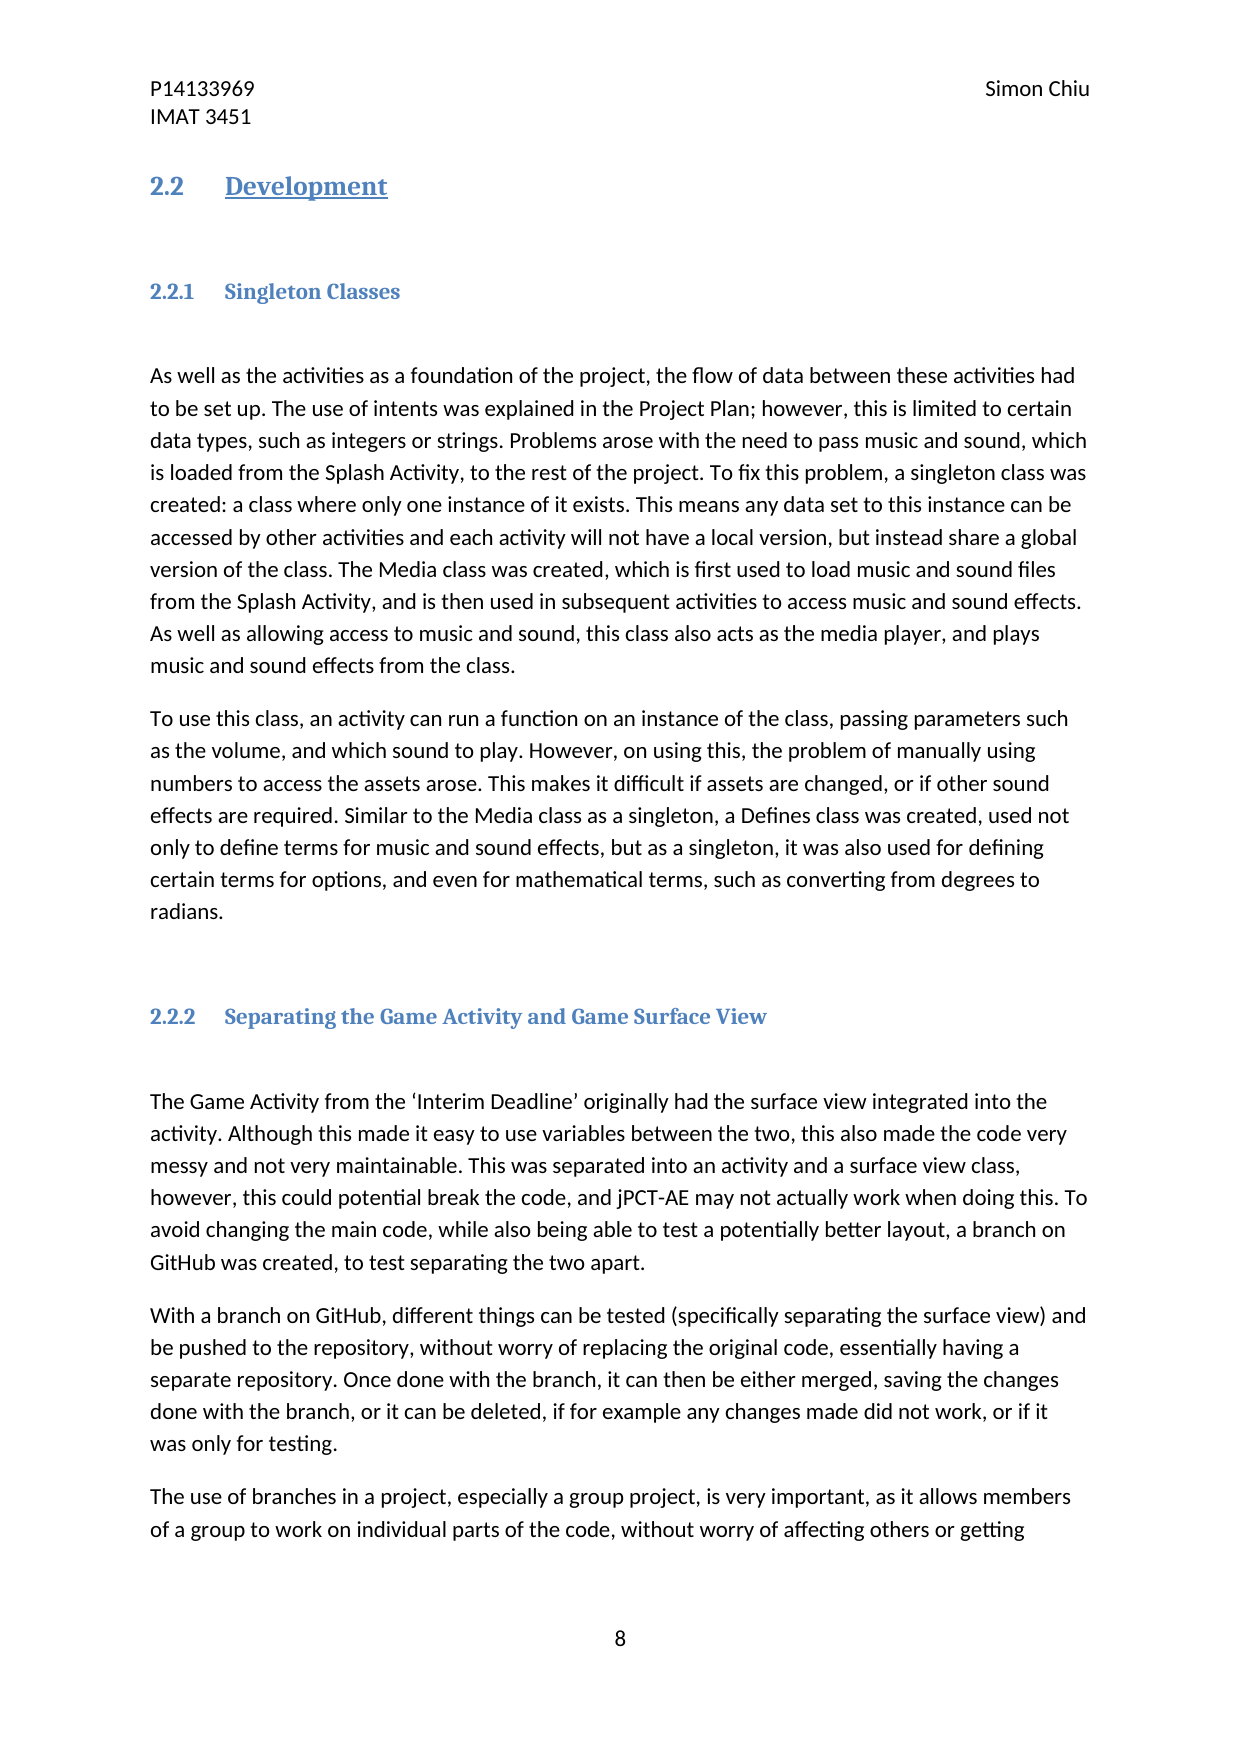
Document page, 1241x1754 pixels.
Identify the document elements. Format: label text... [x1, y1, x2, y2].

subtitle Development [150, 171, 1090, 202]
text To use this class, an activity can run a function on an instance of the class, passing parameters such as the volume, and which sound to play. However, on using this, the problem of manually using numbers to access the assets arose. This makes it difficult if assets are changed, or if other sound effects are required. Similar to the Media class as a singleton, a Defines class was created, used not only to define terms for music and sound effects, but as a singleton, it was also used for defining certain terms for options, and even for mathematical terms, such as converting from degrees to radians. [150, 704, 1090, 926]
text The Game Activity from the ‘Interim Deadline’ originally had the surface view integrated into the activity. Although this made it easy to use variables between the two, this also made the code very messy and not very maintainable. This was separated into an activity and a surface view class, however, this could potential break the code, and jPCT-AE may not actually work when doing this. To avoid changing the main code, while also being able to test a potentially better layout, a branch on GitHub was created, to test separating the two apart. [150, 1087, 1090, 1276]
text With a branch on GitHub, different things can be tested (specifically separating the surface view) and be pushed to the repository, without worry of replacing the original code, essentially having a separate repository. Once done with the branch, it can then be either merged, saving the changes done with the branch, or it can be deleted, if for example any changes made did not work, or if it was only for testing. [150, 1301, 1090, 1457]
subtitle Separating the Game Activity and Game Surface View [150, 1003, 1090, 1030]
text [150, 1482, 1090, 1543]
text As well as the activities as a foundation of the project, the flow of data between these activities had to be set up. The use of intents was explained in the Project Plan; however, this is limited to certain data types, such as integers or strings. Problems arose with the need to pass music and sound, which is loaded from the Splash Activity, to the rest of the project. To fix this problem, a singleton class was created: a class where only one instance of it exists. This means any data set to this instance can be accessed by other activities and each activity will not have a local version, but instead share a global version of the class. The Media class was created, which is first used to load music and sound files from the Splash Activity, and is then used in subsequent activities to access music and sound effects. As well as allowing access to music and sound, this class also acts as the media player, and plays music and sound effects from the class. [150, 362, 1090, 679]
subtitle Singleton Classes [150, 278, 1090, 305]
